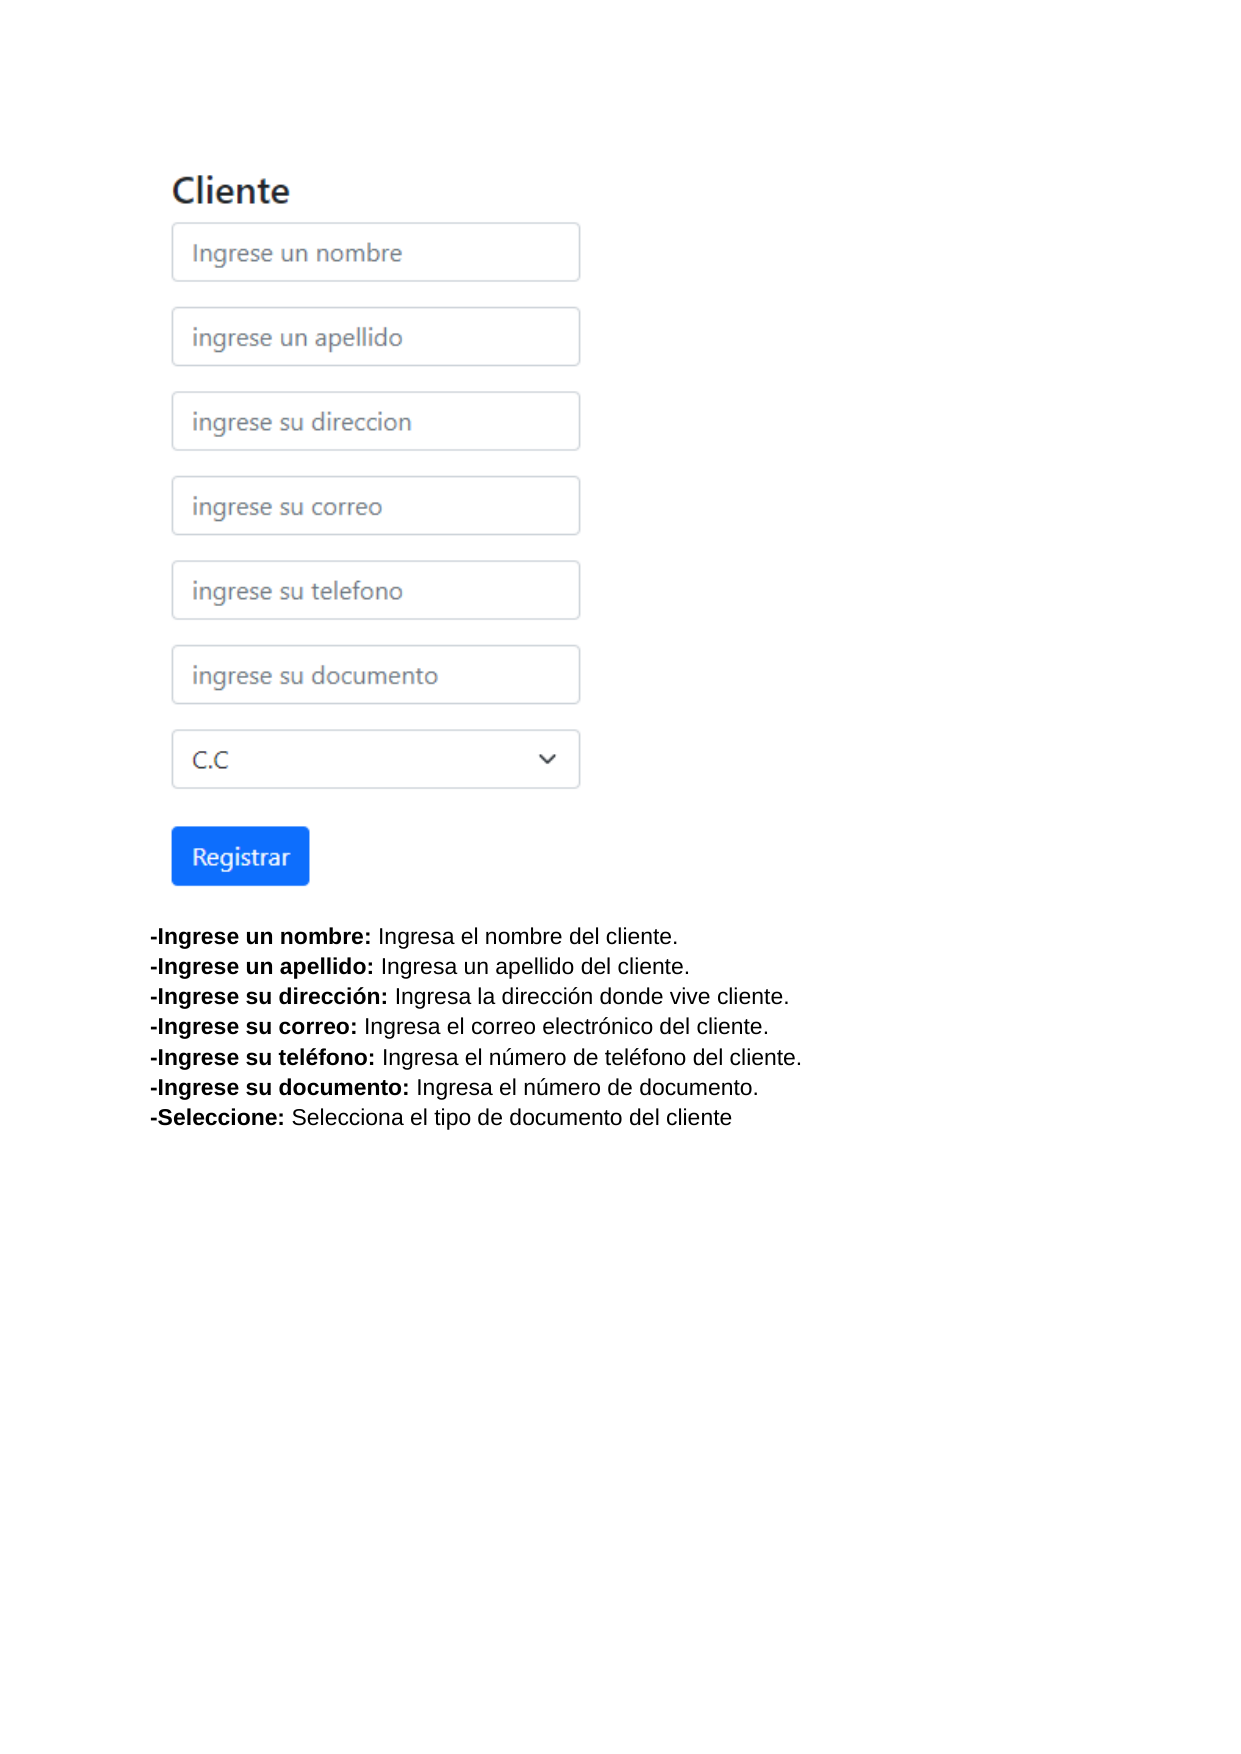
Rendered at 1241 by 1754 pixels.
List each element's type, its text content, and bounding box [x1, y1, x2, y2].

picture [150, 150, 600, 919]
text -Ingrese su documento: Ingresa el número de documento. [150, 1074, 1090, 1100]
text -Ingrese su teléfono: Ingresa el número de teléfono del cliente. [150, 1043, 1090, 1070]
text -Seleccione: Selecciona el tipo de documento del cliente [150, 1104, 1090, 1130]
text -Ingrese su correo: Ingresa el correo electrónico del cliente. [150, 1013, 1090, 1039]
text -Ingrese su dirección: Ingresa la dirección donde vive cliente. [150, 983, 1090, 1009]
text -Ingrese un nombre: Ingresa el nombre del cliente. [150, 923, 1090, 949]
text -Ingrese un apellido: Ingresa un apellido del cliente. [150, 953, 1090, 979]
